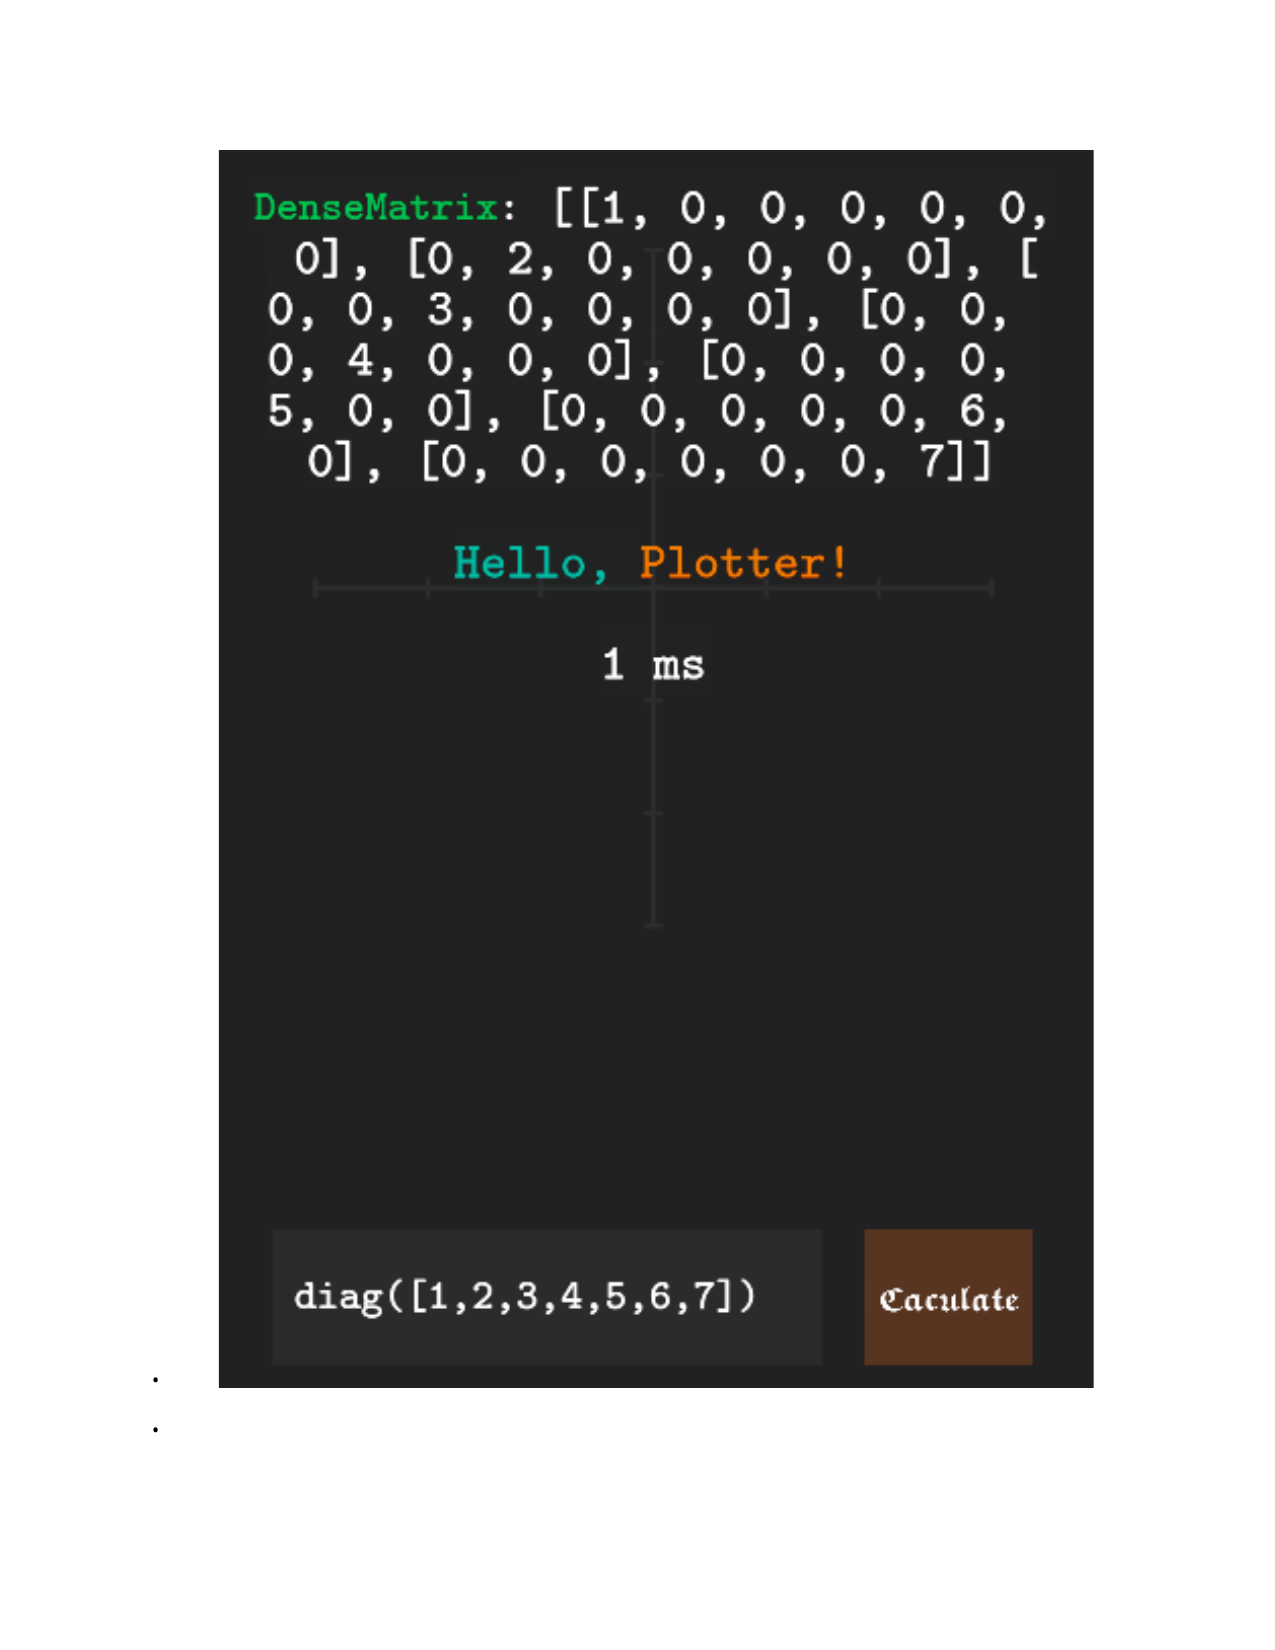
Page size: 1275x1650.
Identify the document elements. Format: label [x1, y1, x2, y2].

picture [218, 150, 1094, 1388]
